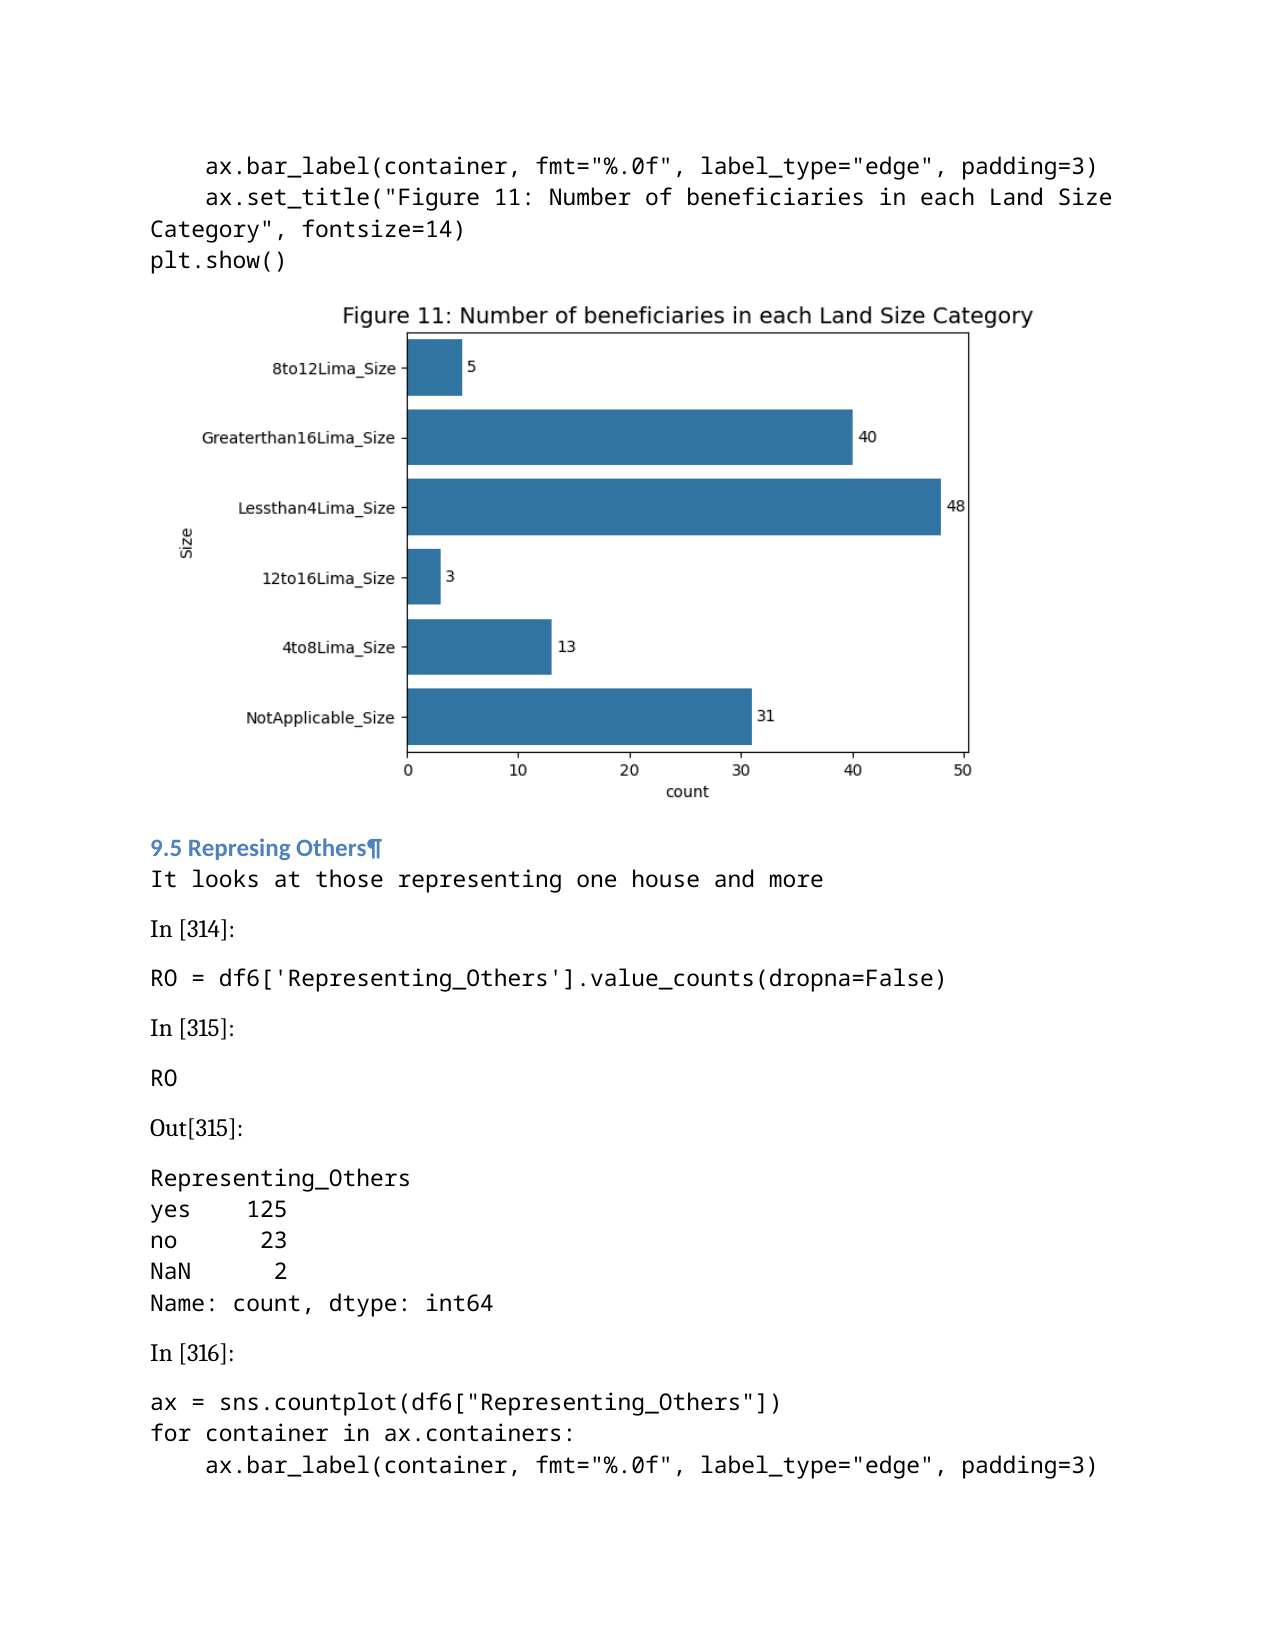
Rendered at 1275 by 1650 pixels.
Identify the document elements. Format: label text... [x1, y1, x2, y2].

subtitle 9.5 Represing Others¶ [150, 832, 1125, 863]
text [150, 1386, 1125, 1480]
text In [314]: [150, 915, 1125, 943]
text RO = df6['Representing_Others'].value_counts(dropna=False) [150, 962, 1125, 993]
text In [315]: [150, 1014, 1125, 1043]
text Representing_Others yes 125 no 23 NaN 2 Name: count, dtype: int64 [150, 1161, 1125, 1318]
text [150, 150, 1125, 275]
text RO [150, 1062, 1125, 1093]
text Out[315]: [150, 1114, 1125, 1143]
text In [316]: [150, 1338, 1125, 1367]
text It looks at those representing one house and more [150, 863, 1125, 894]
picture [168, 295, 1044, 812]
